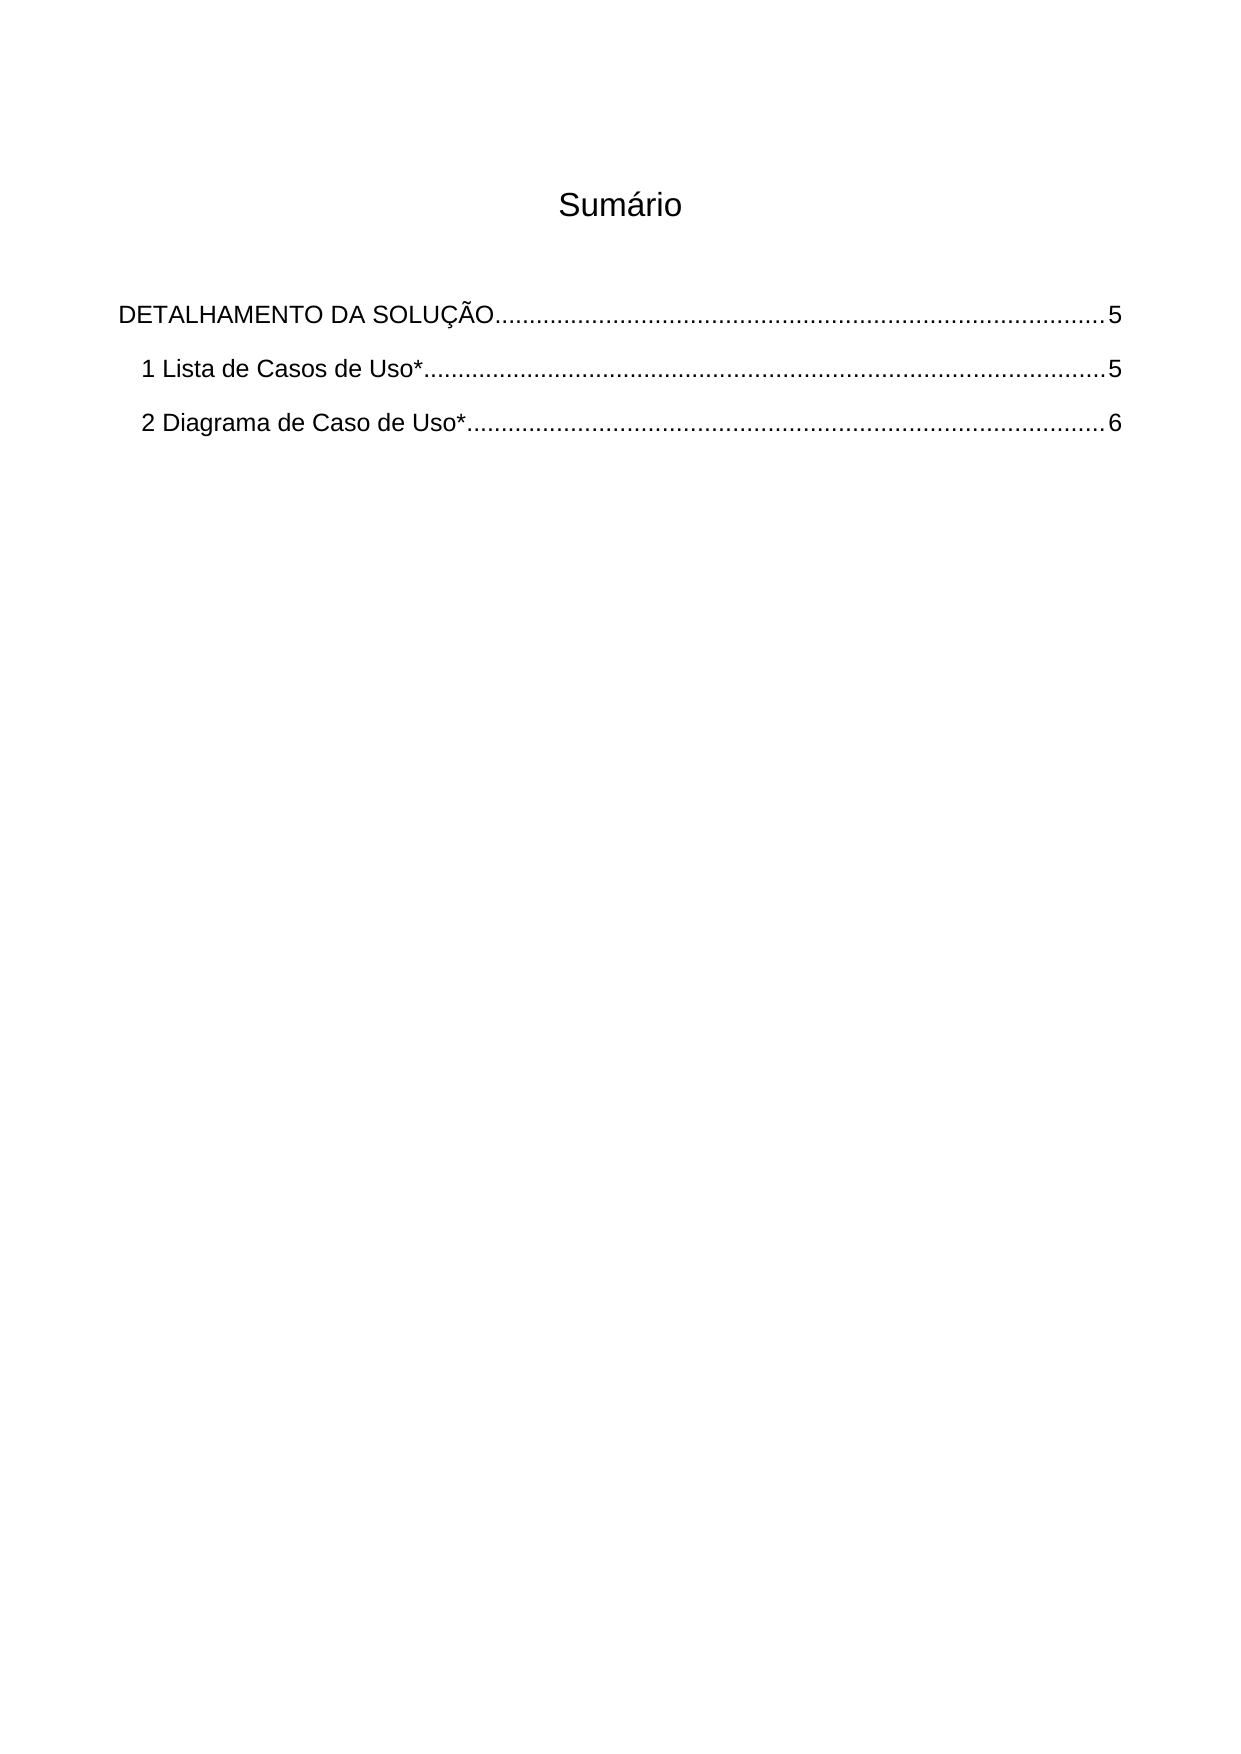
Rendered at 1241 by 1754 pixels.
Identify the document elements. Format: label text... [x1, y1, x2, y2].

text Sumário [118, 185, 1122, 224]
